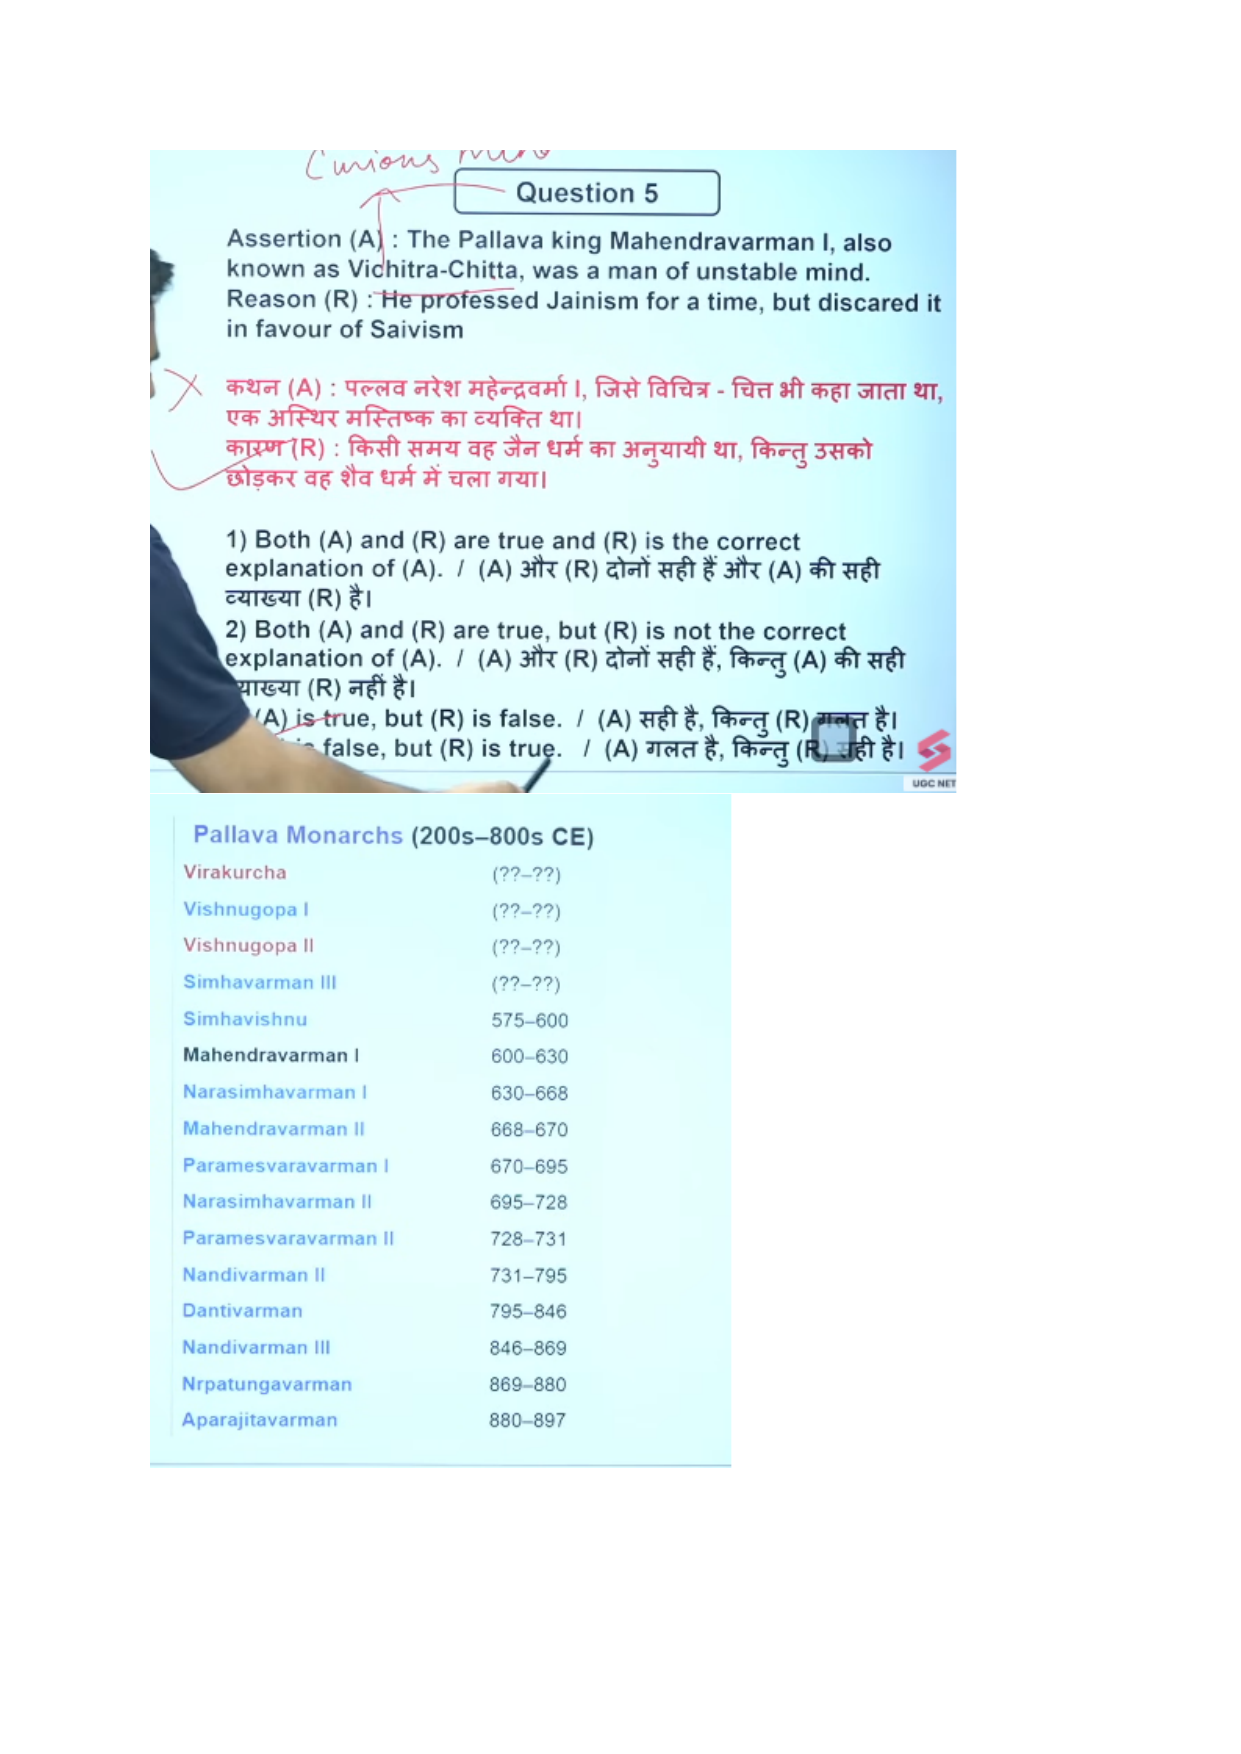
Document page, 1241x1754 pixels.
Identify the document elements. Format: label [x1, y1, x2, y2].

picture [150, 150, 957, 793]
picture [150, 794, 732, 1468]
